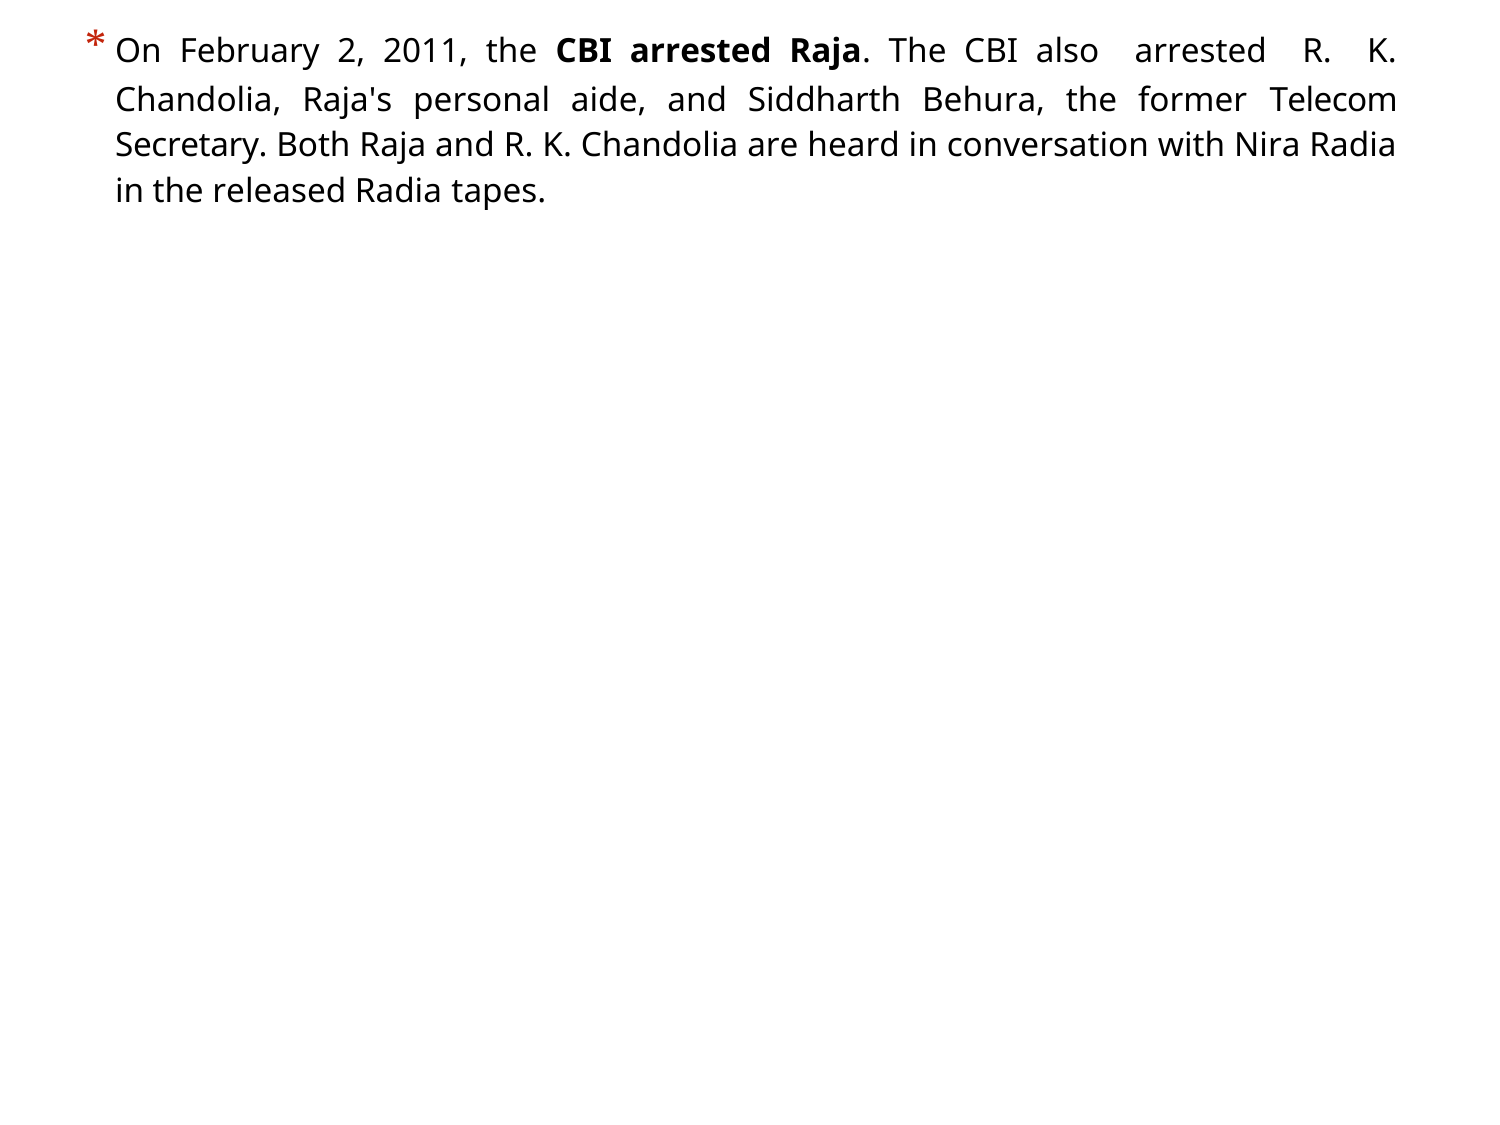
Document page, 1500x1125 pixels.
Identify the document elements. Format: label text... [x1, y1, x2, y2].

list On February 2, 2011, the CBI arrested Raja. The CBI also arrested R. K. Chandolia, Raja's personal aide, and Siddharth Behura, the former Telecom Secretary. Both Raja and R. K. Chandolia are heard in conversation with Nira Radia in the released Radia tapes. [85, 17, 1398, 212]
